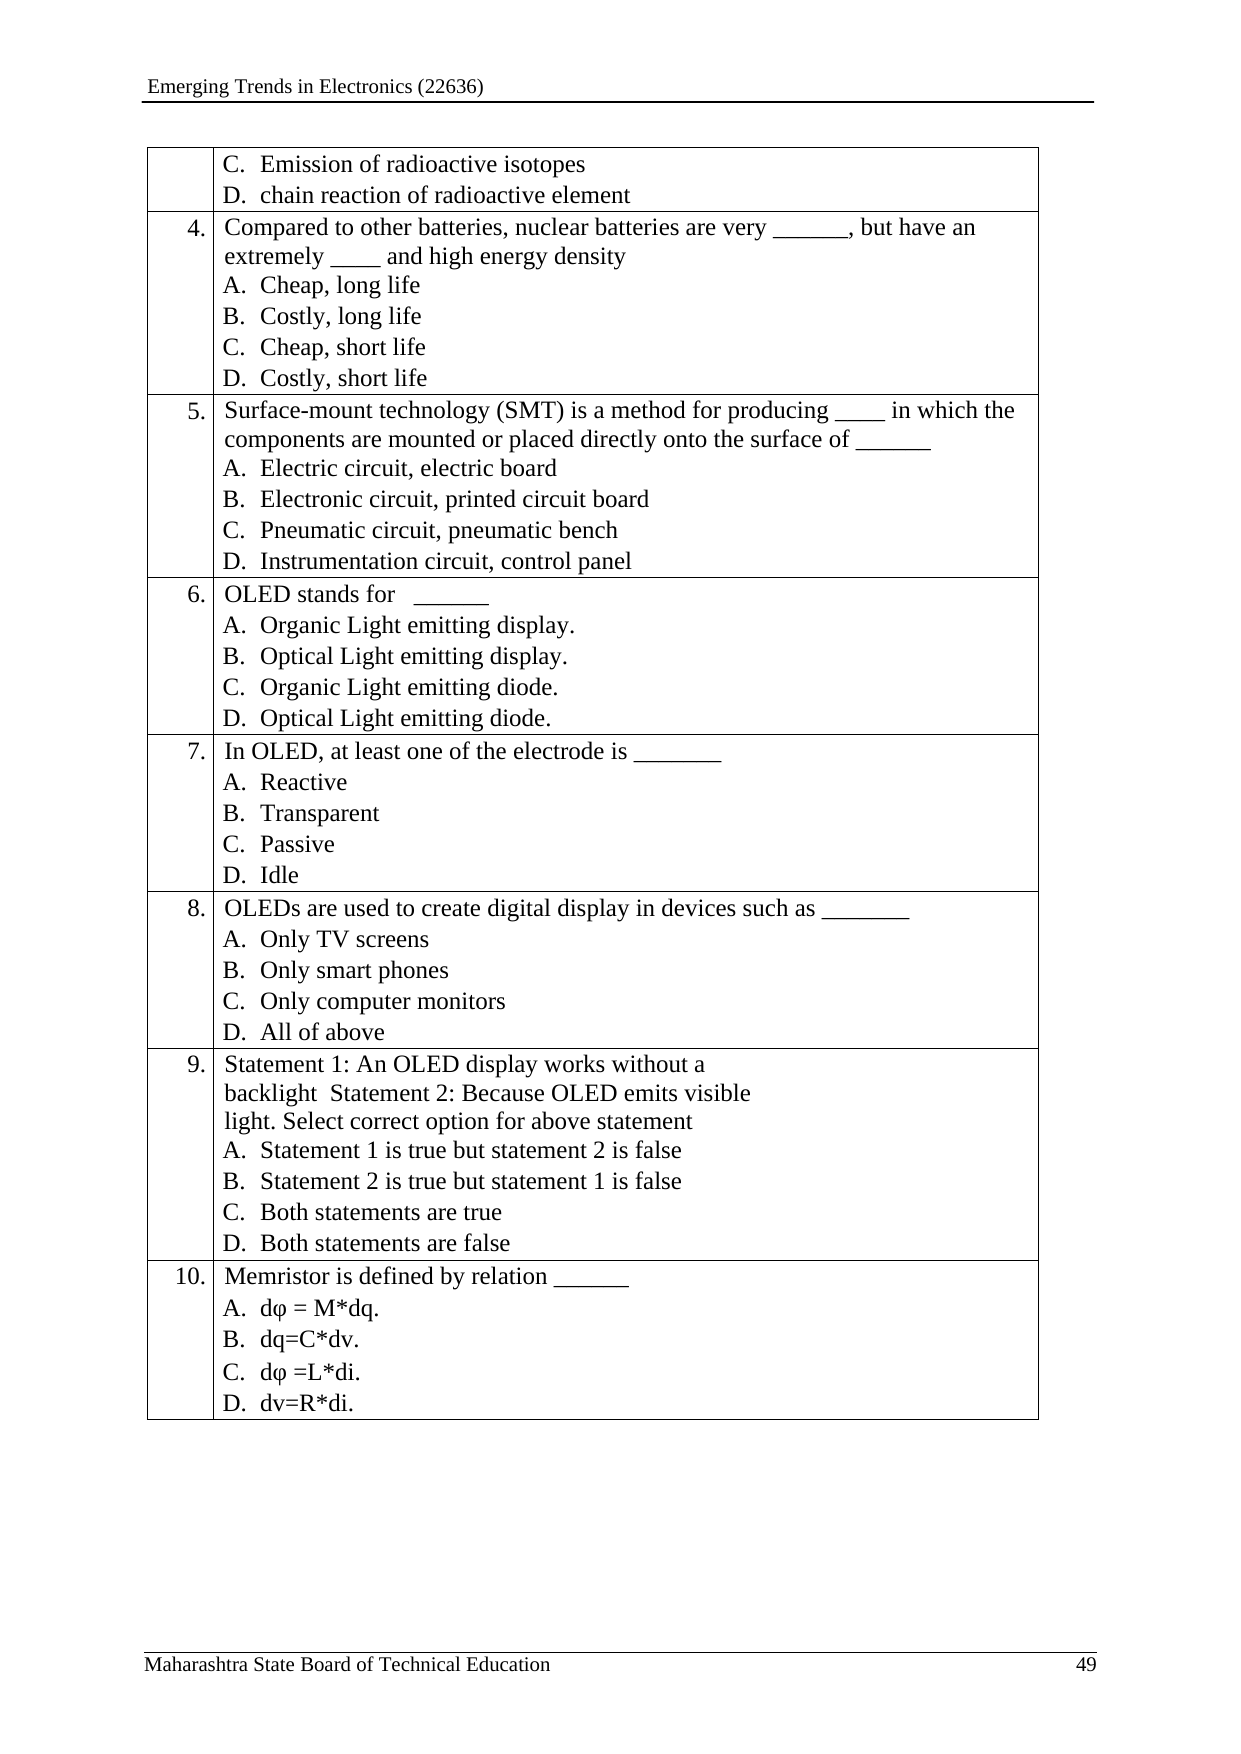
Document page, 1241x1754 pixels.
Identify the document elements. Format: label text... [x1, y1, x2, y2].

table_header 3. [148, 148, 213, 211]
table_cell Compared to other batteries, nuclear batteries are very ______, but have an extremely ____ and high energy density Cheap, long life Costly, long life Cheap, short life Costly, short life [214, 212, 1038, 394]
table_cell 5. [148, 395, 213, 577]
table_cell Statement 1: An OLED display works without a backlight Statement 2: Because OLED emits visible light. Select correct option for above statement Statement 1 is true but statement 2 is false Statement 2 is true but statement 1 is false Both statements are true Both statements are false [214, 1049, 1038, 1259]
table_cell 7. [148, 735, 213, 891]
table_cell 6. [148, 578, 213, 734]
table_cell In OLED, at least one of the electrode is _______ Reactive Transparent Passive Idle [214, 735, 1038, 891]
table_cell 4. [148, 212, 213, 394]
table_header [214, 148, 1038, 211]
table_cell OLEDs are used to create digital display in devices such as _______ Only TV screens Only smart phones Only computer monitors All of above [214, 892, 1038, 1048]
table_cell Surface-mount technology (SMT) is a method for producing ____ in which the components are mounted or placed directly onto the surface of ______ Electric circuit, electric board Electronic circuit, printed circuit board Pneumatic circuit, pneumatic bench Instrumentation circuit, control panel [214, 395, 1038, 577]
table_cell 8. [148, 892, 213, 1048]
table_cell 9. [148, 1049, 213, 1259]
table_cell OLED stands for ______ Organic Light emitting display. Optical Light emitting display. Organic Light emitting diode. Optical Light emitting diode. [214, 578, 1038, 734]
table_cell 10. [148, 1261, 213, 1419]
table_cell Memristor is defined by relation ______ dφ = M*dq. dq=C*dv. dφ =L*di. dv=R*di. [214, 1261, 1038, 1419]
